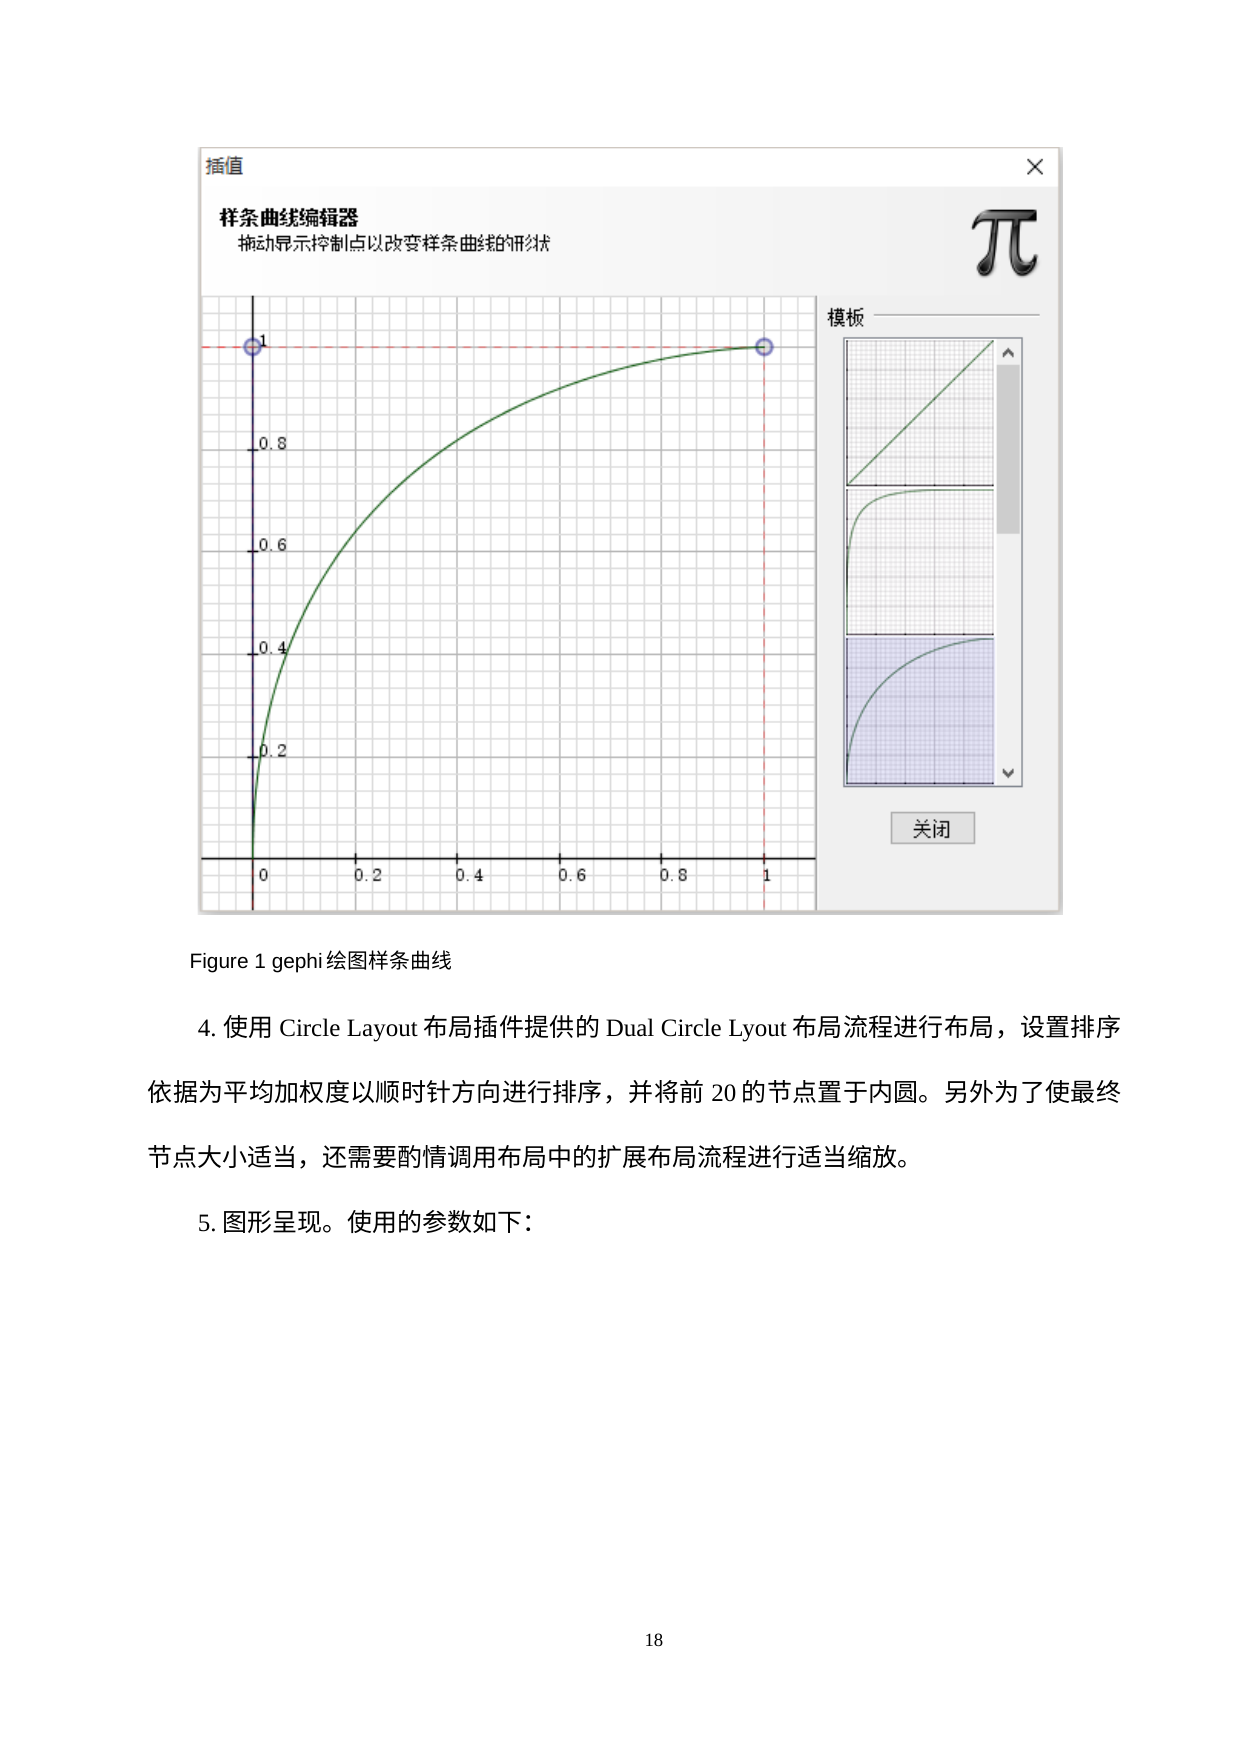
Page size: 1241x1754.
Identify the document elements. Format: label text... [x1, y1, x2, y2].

picture [197, 147, 1063, 915]
text 5. 图形呈现。使用的参数如下： [148, 1188, 1122, 1253]
text 4. 使用Circle Layout布局插件提供的Dual Circle Lyout布局流程进行布局，设置排序依据为平均加权度以顺时针方向进行排序，并将前20的节点置于内圆。另外为了使最终节点大小适当，还需要酌情调用布局中的扩展布局流程进行适当缩放。 [148, 993, 1122, 1188]
